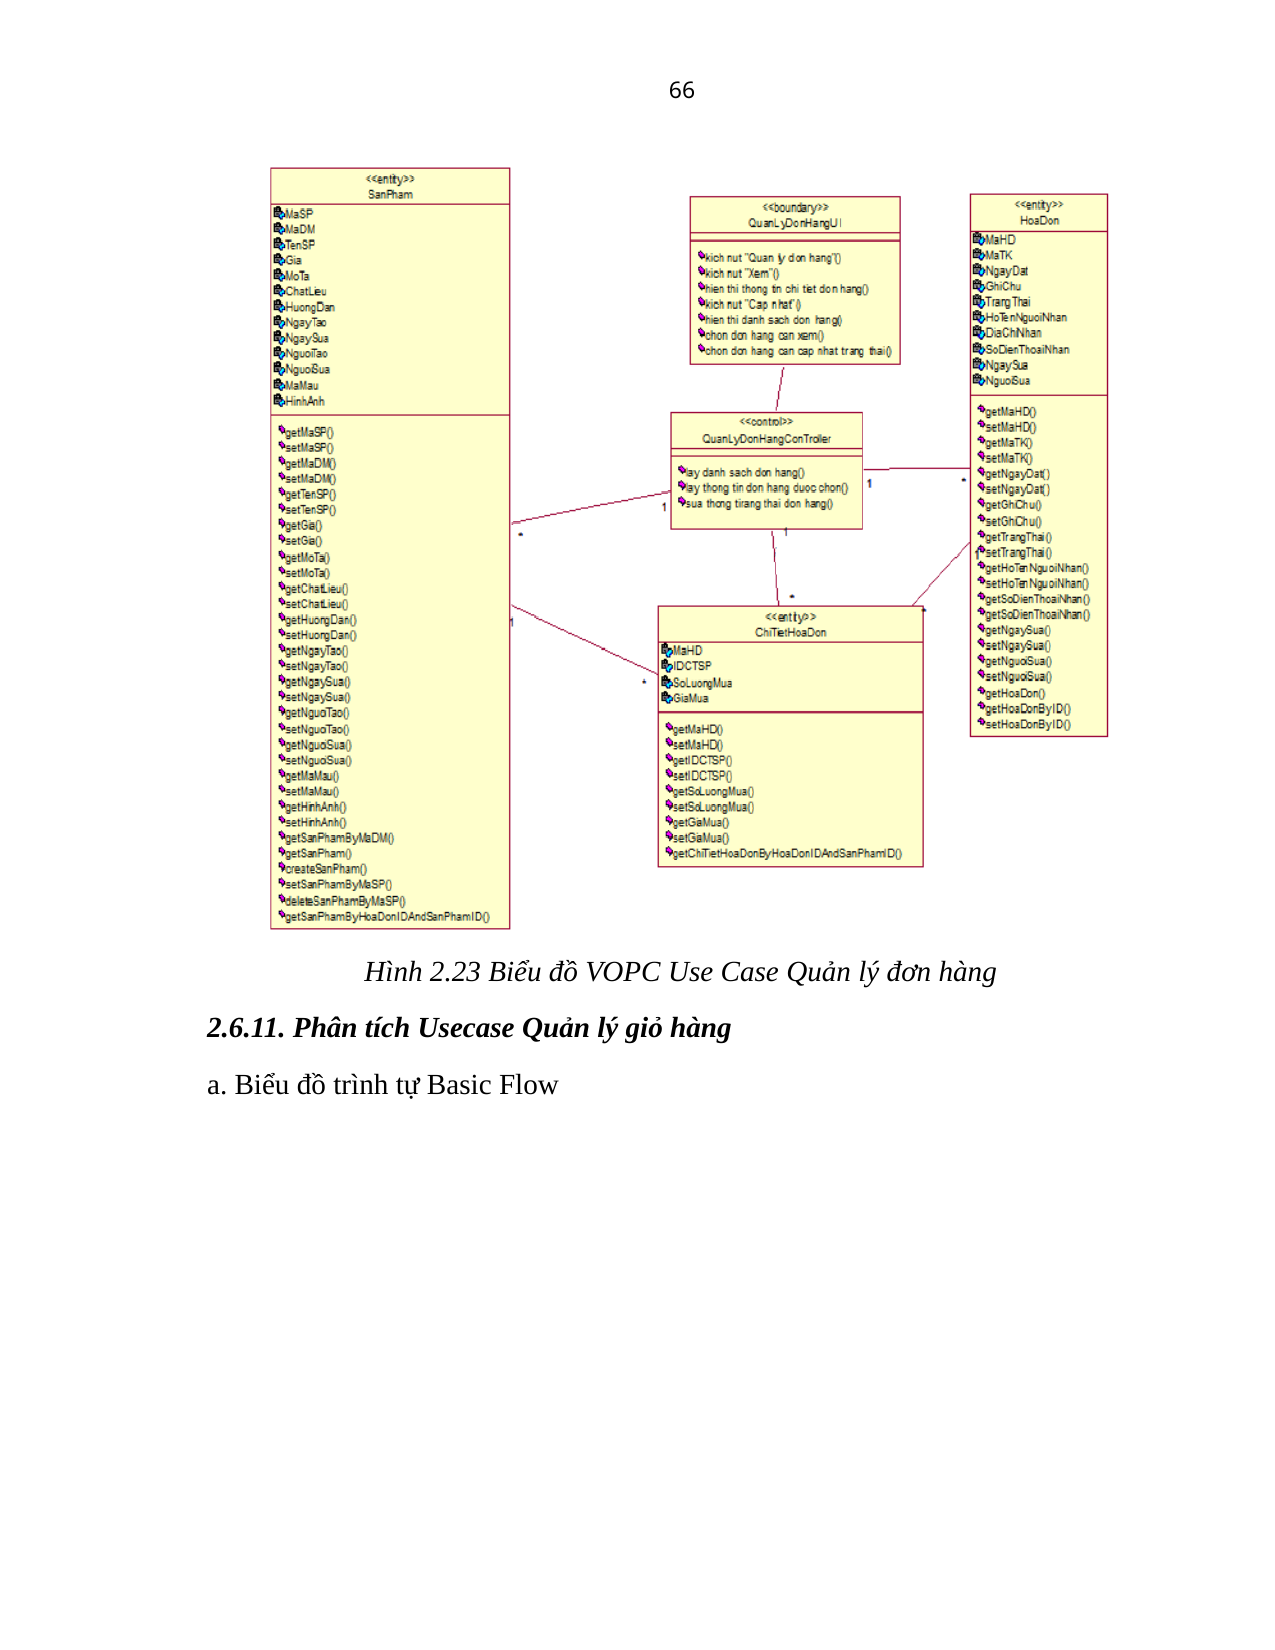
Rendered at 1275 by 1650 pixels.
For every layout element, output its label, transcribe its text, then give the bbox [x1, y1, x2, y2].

text Hình 2.23 Biểu đồ VOPC Use Case Quản lý đơn hàng [207, 954, 1157, 987]
picture [249, 147, 1115, 932]
subtitle 2.6.11. Phân tích Usecase Quản lý giỏ hàng [207, 1010, 1157, 1044]
text a. Biểu đồ trình tự Basic Flow [207, 1067, 1157, 1100]
